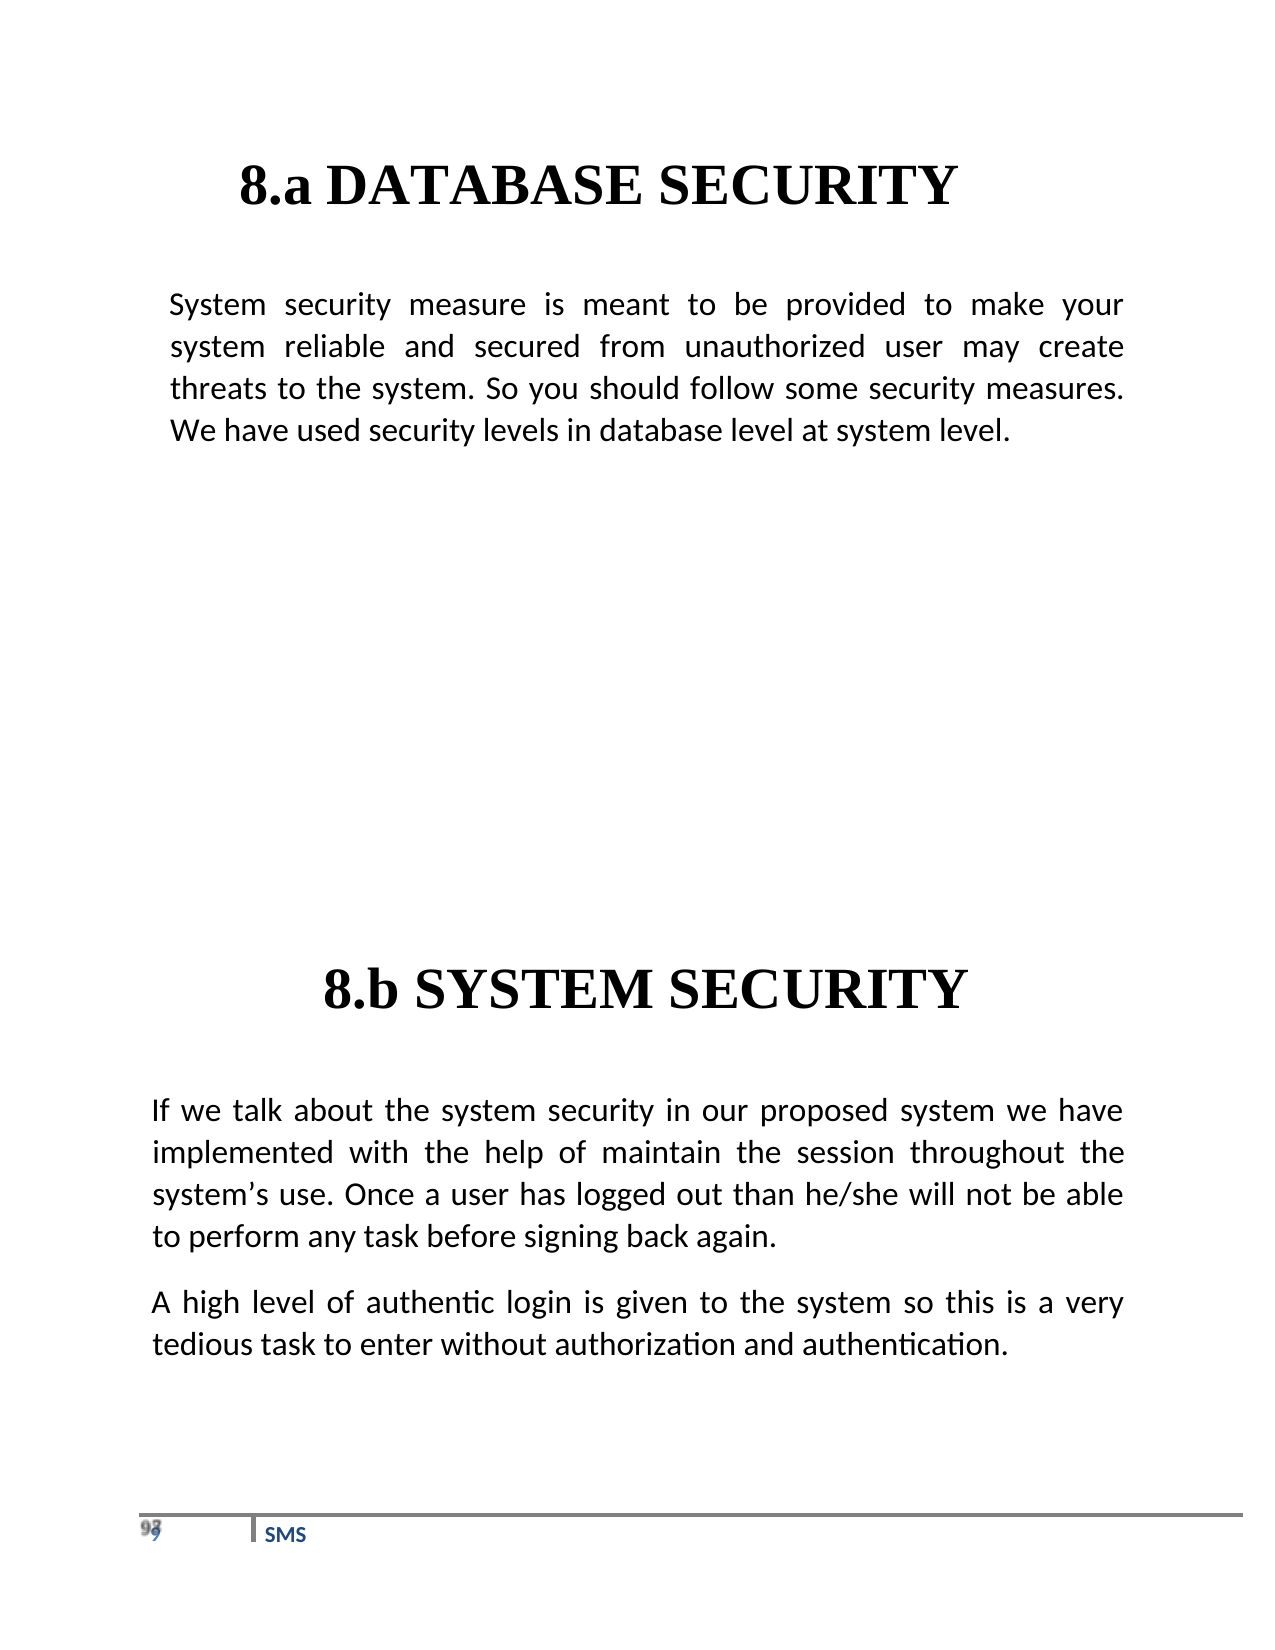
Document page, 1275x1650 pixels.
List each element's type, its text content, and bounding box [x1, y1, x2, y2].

text A high level of authentic login is given to the system so this is a very tedious task to enter without authorization and authentication. [151, 1281, 1126, 1364]
subtitle 8.a DATABASE SECURITY [123, 150, 1077, 217]
text If we talk about the system security in our proposed system we have implemented with the help of maintain the session throughout the system’s use. Once a user has logged out than he/she will not be able to perform any task before signing back again. [151, 1089, 1126, 1256]
text System security measure is meant to be provided to make your system reliable and secured from unauthorized user may create threats to the system. So you should follow some security measures. We have used security levels in database level at system level. [169, 283, 1126, 449]
picture [138, 1517, 163, 1538]
subtitle 8.b SYSTEM SECURITY [323, 954, 1265, 1021]
